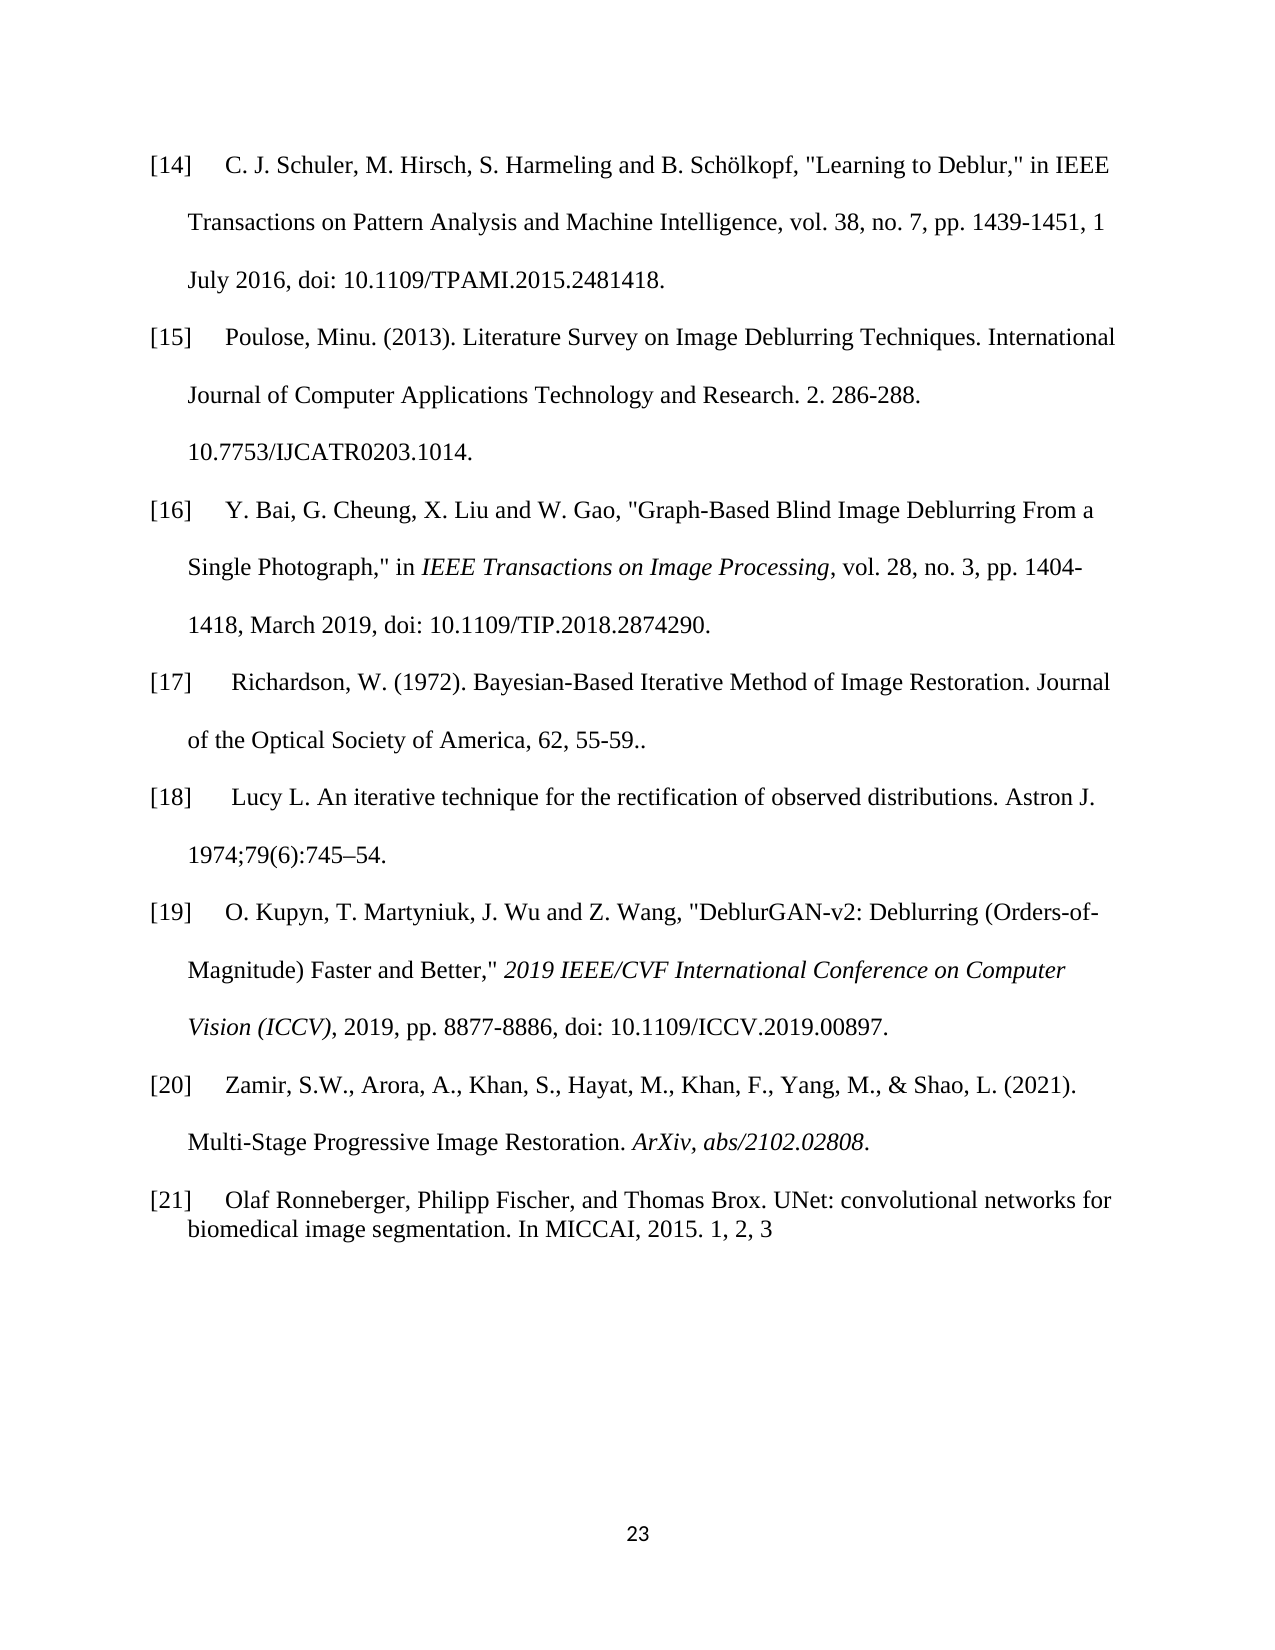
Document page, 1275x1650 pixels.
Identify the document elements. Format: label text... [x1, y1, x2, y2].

list Lucy L. An iterative technique for the rectification of observed distributions. Astron J. 1974;79(6):745–54. [150, 782, 1125, 869]
list Olaf Ronneberger, Philipp Fischer, and Thomas Brox. UNet: convolutional networks for biomedical image segmentation. In MICCAI, 2015. 1, 2, 3 [150, 1185, 1125, 1242]
list O. Kupyn, T. Martyniuk, J. Wu and Z. Wang, "DeblurGAN-v2: Deblurring (Orders-of-Magnitude) Faster and Better," 2019 IEEE/CVF International Conference on Computer Vision (ICCV), 2019, pp. 8877-8886, doi: 10.1109/ICCV.2019.00897. [150, 897, 1125, 1041]
list Richardson, W. (1972). Bayesian-Based Iterative Method of Image Restoration. Journal of the Optical Society of America, 62, 55-59.. [150, 667, 1125, 754]
list Y. Bai, G. Cheung, X. Liu and W. Gao, "Graph-Based Blind Image Deblurring From a Single Photograph," in IEEE Transactions on Image Processing, vol. 28, no. 3, pp. 1404-1418, March 2019, doi: 10.1109/TIP.2018.2874290. [150, 495, 1125, 639]
list C. J. Schuler, M. Hirsch, S. Harmeling and B. Schölkopf, "Learning to Deblur," in IEEE Transactions on Pattern Analysis and Machine Intelligence, vol. 38, no. 7, pp. 1439-1451, 1 July 2016, doi: 10.1109/TPAMI.2015.2481418. [150, 150, 1125, 294]
list Zamir, S.W., Arora, A., Khan, S., Hayat, M., Khan, F., Yang, M., & Shao, L. (2021). Multi-Stage Progressive Image Restoration. ArXiv, abs/2102.02808. [150, 1070, 1125, 1156]
